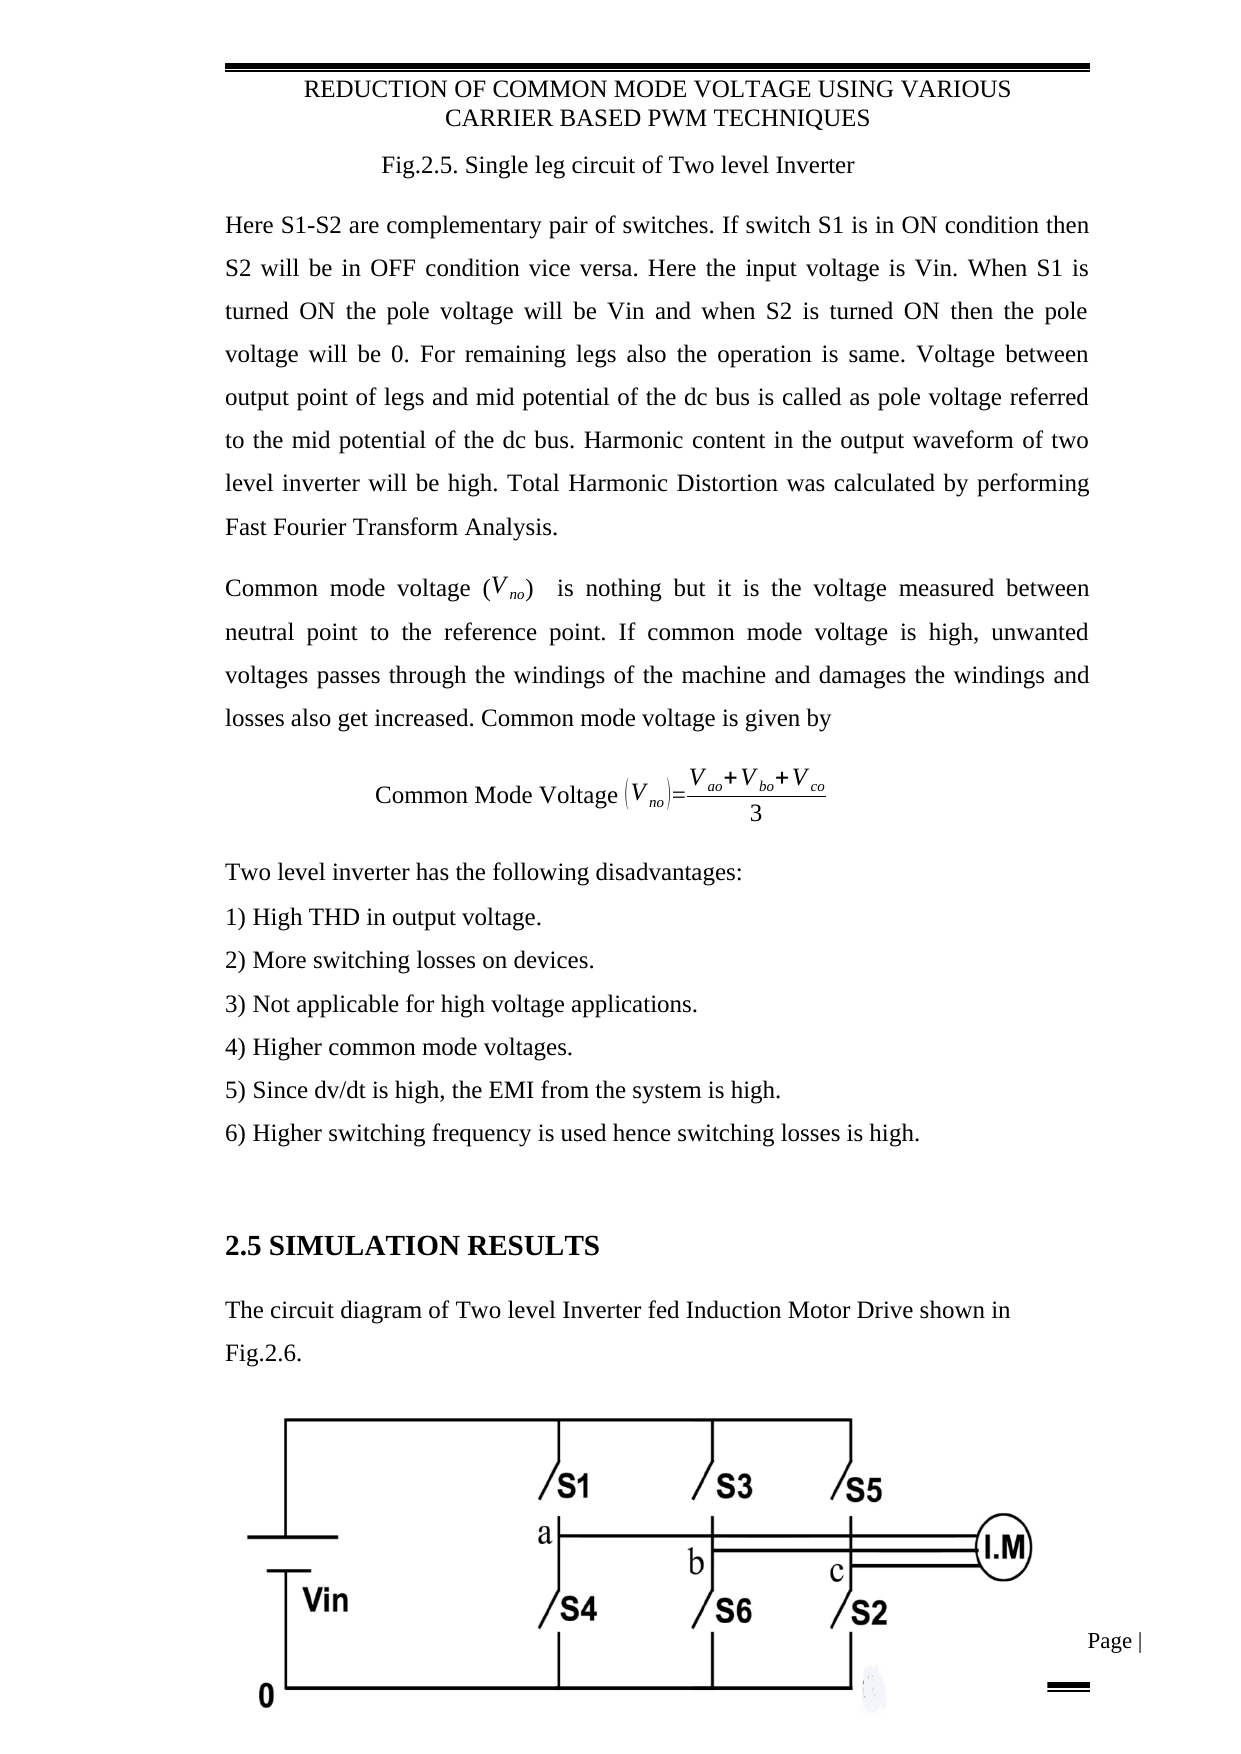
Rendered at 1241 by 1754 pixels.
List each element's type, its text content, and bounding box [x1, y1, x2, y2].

list Not applicable for high voltage applications. [225, 989, 1090, 1017]
text Two level inverter has the following disadvantages: [225, 857, 1090, 886]
list Since dv/dt is high, the EMI from the system is high. [225, 1075, 1090, 1104]
text Common Mode Voltage = [225, 763, 1090, 826]
list Higher switching frequency is used hence switching losses is high. [225, 1118, 1090, 1147]
list High THD in output voltage. [225, 902, 1090, 931]
text Fig.2.5. Single leg circuit of Two level Inverter [225, 150, 1090, 179]
text Common mode voltage () is nothing but it is the voltage measured between neutral point to the reference point. If common mode voltage is high, unwanted voltages passes through the windings of the machine and damages the windings and losses also get increased. Common mode voltage is given by [225, 571, 1090, 732]
text The circuit diagram of Two level Inverter fed Induction Motor Drive shown in Fig.2.6. [225, 1295, 1090, 1367]
text 2.5 SIMULATION RESULTS [225, 1228, 1090, 1262]
picture [192, 1385, 1048, 1731]
list More switching losses on devices. [225, 946, 1090, 974]
text Here S1-S2 are complementary pair of switches. If switch S1 is in ON condition then S2 will be in OFF condition vice versa. Here the input voltage is Vin. When S1 is turned ON the pole voltage will be Vin and when S2 is turned ON then the pole voltage will be 0. For remaining legs also the operation is same. Voltage between output point of legs and mid potential of the dc bus is called as pole voltage referred to the mid potential of the dc bus. Harmonic content in the output waveform of two level inverter will be high. Total Harmonic Distortion was calculated by performing Fast Fourier Transform Analysis. [225, 210, 1090, 540]
list Higher common mode voltages. [225, 1032, 1090, 1061]
